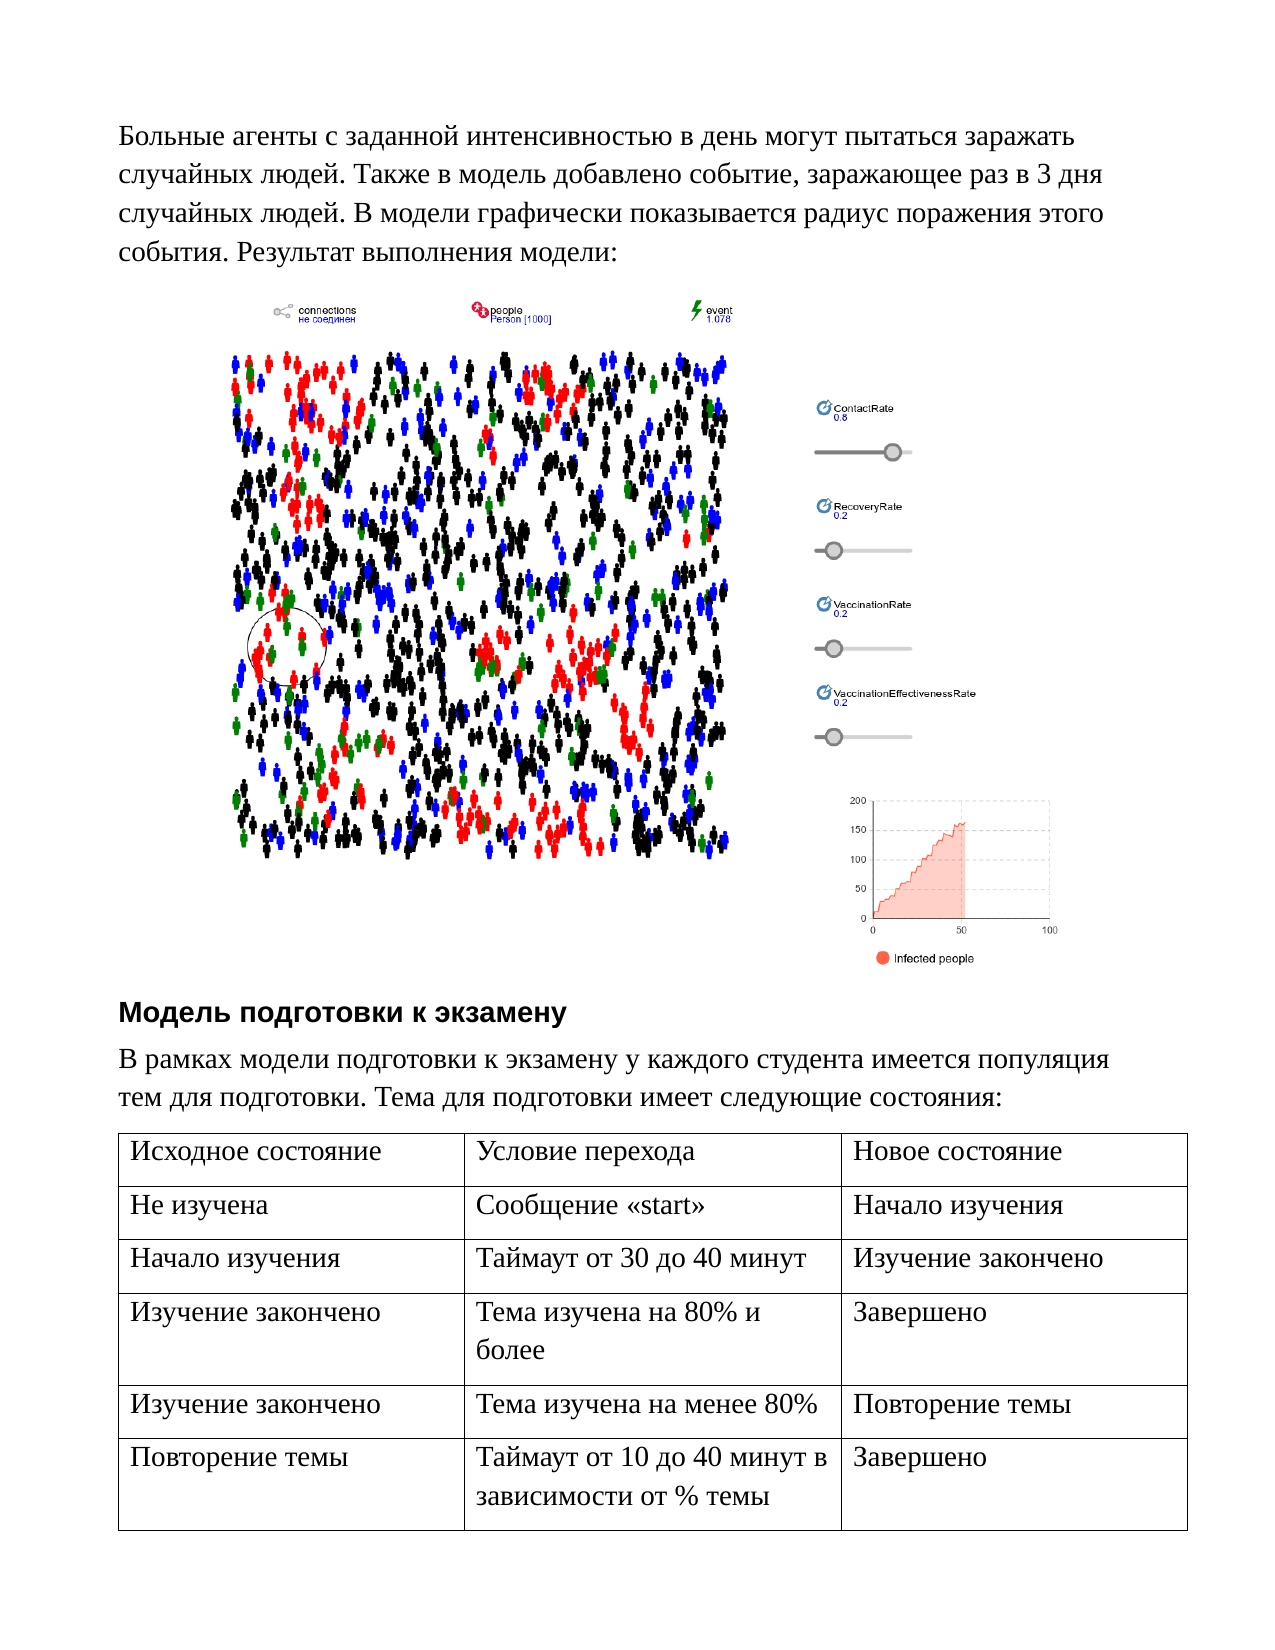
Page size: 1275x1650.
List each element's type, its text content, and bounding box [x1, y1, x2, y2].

table_cell Изучение закончено [119, 1294, 464, 1385]
table_header Исходное состояние [119, 1134, 464, 1186]
text Больные агенты с заданной интенсивностью в день могут пытаться заражать случайных людей. Также в модель добавлено событие, заражающее раз в 3 дня случайных людей. В модели графически показывается радиус поражения этого события. Результат выполнения модели: [118, 118, 1157, 267]
table_cell Тема изучена на менее 80% [465, 1386, 841, 1438]
table_cell Начало изучения [842, 1187, 1187, 1239]
table_cell Таймаут от 10 до 40 минут в зависимости от % темы [465, 1439, 841, 1530]
table_cell Начало изучения [119, 1240, 464, 1293]
table_cell Не изучена [119, 1187, 464, 1239]
table_cell Изучение закончено [842, 1240, 1187, 1293]
text В рамках модели подготовки к экзамену у каждого студента имеется популяция тем для подготовки. Тема для подготовки имеет следующие состояния: [118, 1041, 1157, 1113]
table_cell Повторение темы [842, 1386, 1187, 1438]
picture [211, 286, 1064, 970]
table_header Условие перехода [465, 1134, 841, 1186]
table_cell Изучение закончено [119, 1386, 464, 1438]
table_cell Повторение темы [119, 1439, 464, 1530]
table_cell Тема изучена на 80% и более [465, 1294, 841, 1385]
subtitle Модель подготовки к экзамену [118, 995, 1157, 1028]
table_cell Завершено [842, 1439, 1187, 1530]
table_cell Таймаут от 30 до 40 минут [465, 1240, 841, 1293]
table_cell Завершено [842, 1294, 1187, 1385]
table_cell Сообщение «start» [465, 1187, 841, 1239]
table_header Новое состояние [842, 1134, 1187, 1186]
